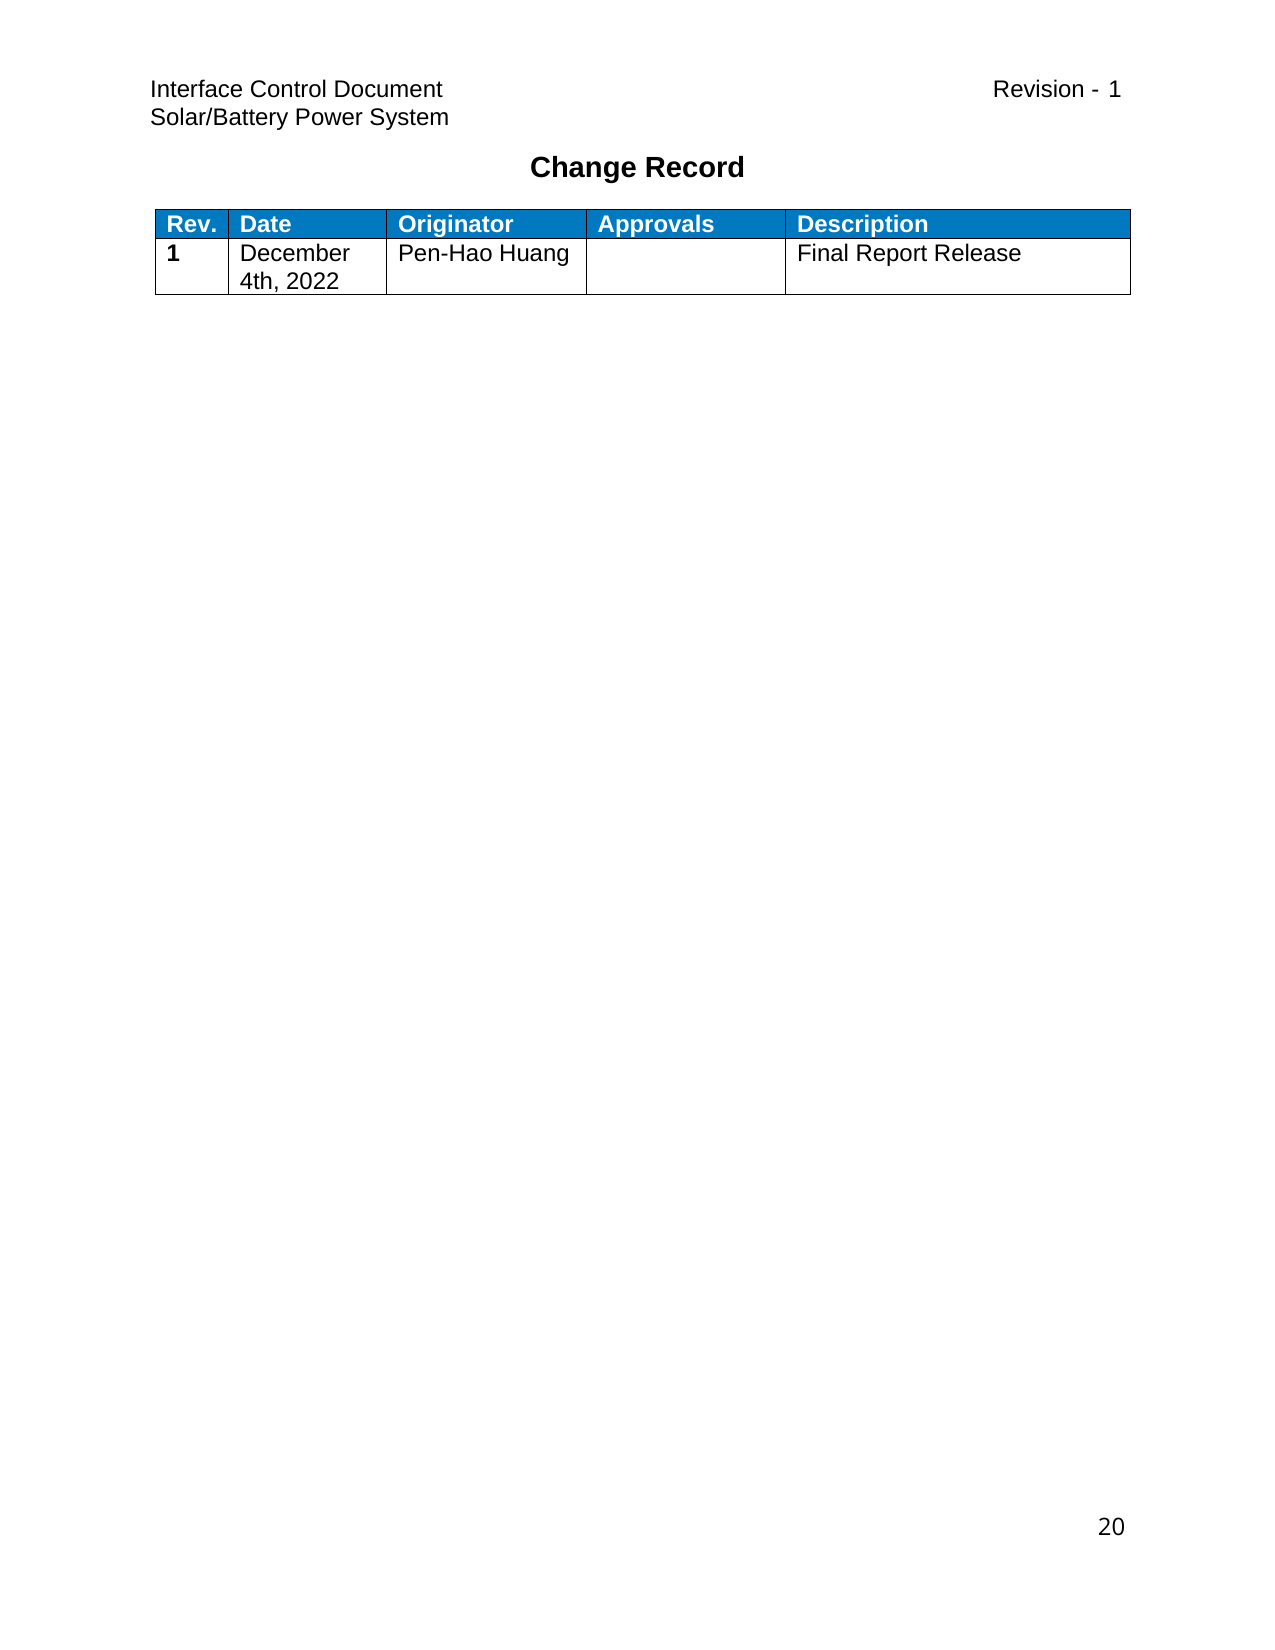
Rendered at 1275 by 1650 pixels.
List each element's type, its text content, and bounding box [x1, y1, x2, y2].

table_cell Final Report Release [786, 239, 1130, 294]
table_header Date [229, 210, 386, 238]
table_cell Pen-Hao Huang [387, 239, 586, 294]
table_header Originator [387, 210, 586, 238]
text Change Record [150, 150, 1125, 183]
table_header Rev. [156, 210, 228, 238]
table_header Approvals [587, 210, 785, 238]
table_cell December 4th, 2022 [229, 239, 386, 294]
table_header Description [786, 210, 1130, 238]
table_cell [587, 239, 785, 294]
table_cell 1 [156, 239, 228, 294]
